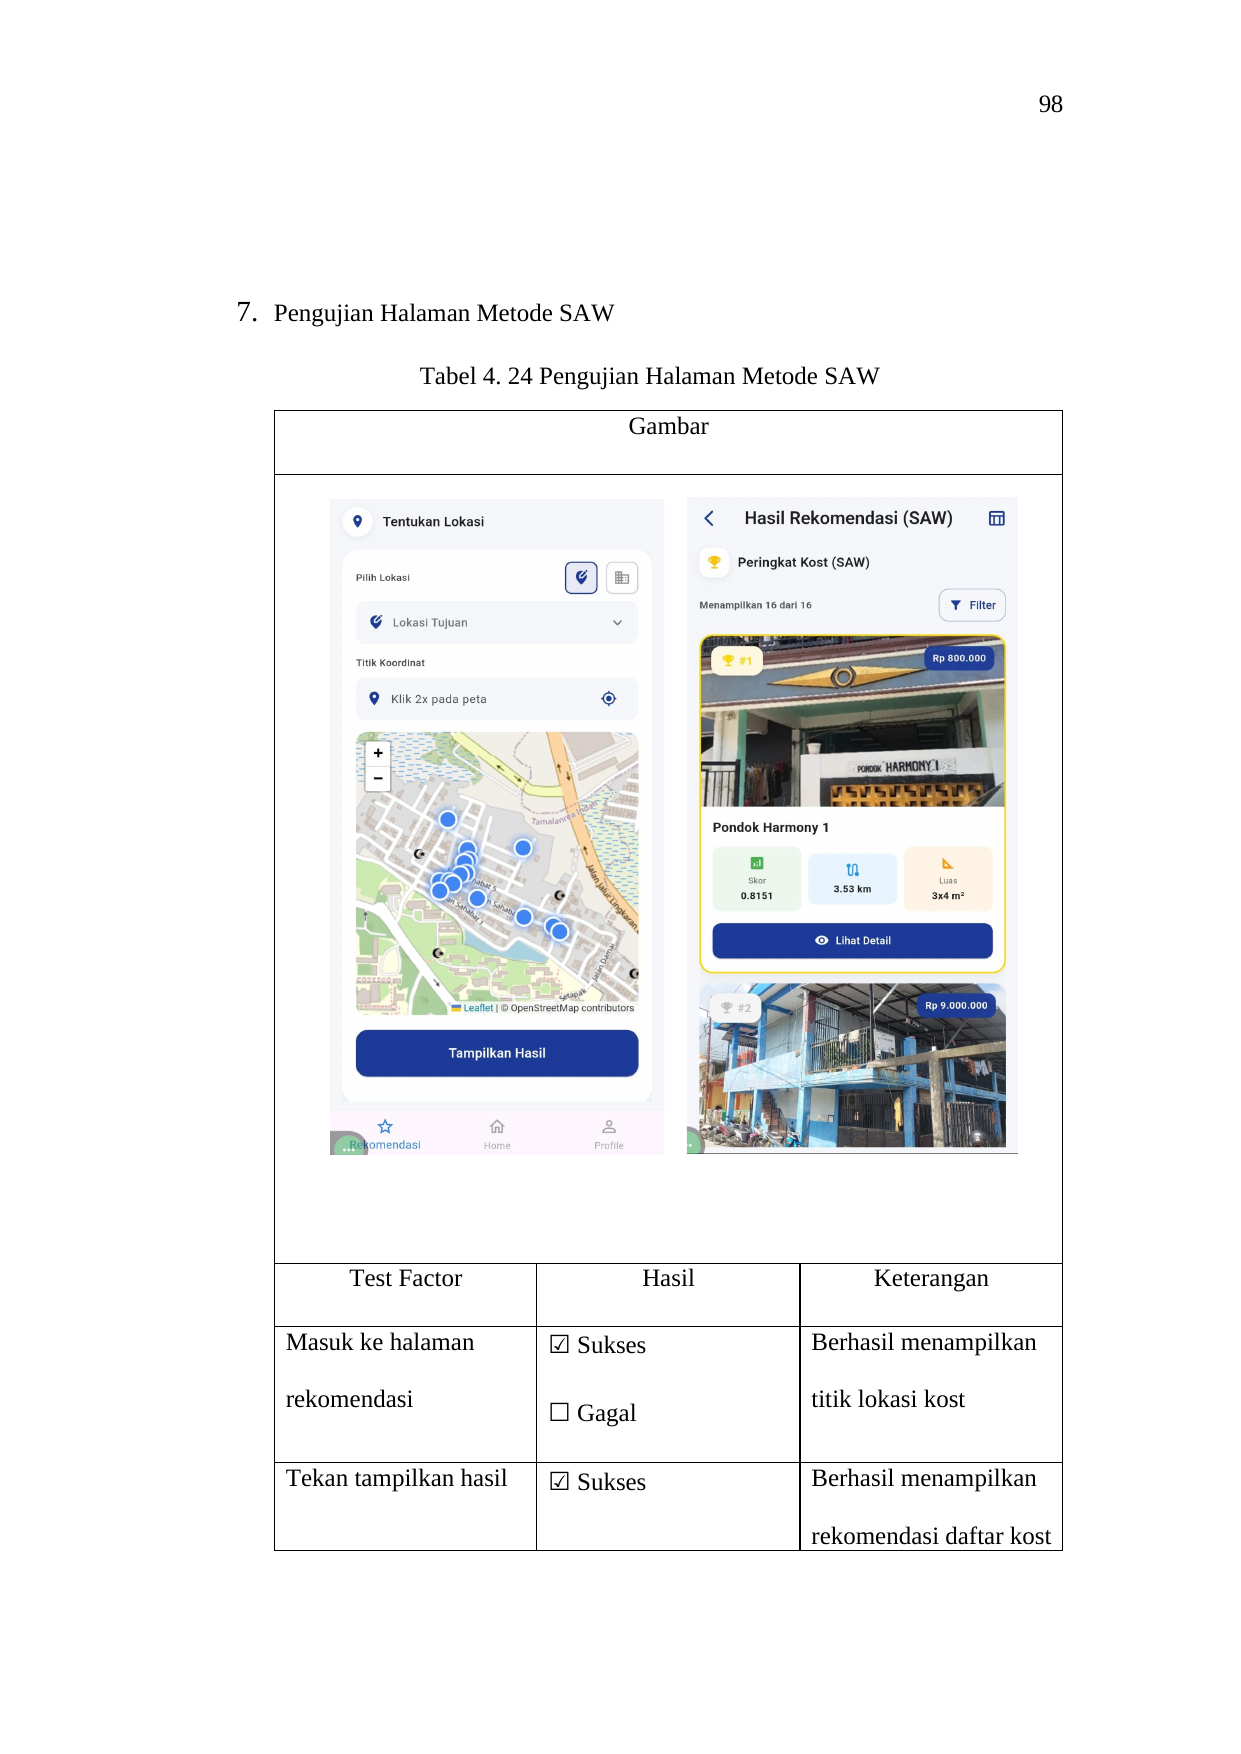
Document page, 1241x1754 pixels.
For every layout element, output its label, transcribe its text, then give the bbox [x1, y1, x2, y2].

list Pengujian Halaman Metode SAW [236, 294, 1063, 327]
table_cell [801, 1463, 1062, 1549]
text Tabel 4. 24 Pengujian Halaman Metode SAW [236, 361, 1063, 389]
table_cell [275, 475, 1062, 1262]
table_cell Keterangan [801, 1264, 1062, 1326]
table_cell Test Factor [275, 1264, 536, 1326]
table_cell ☑ Sukses ☐ Gagal [537, 1327, 799, 1462]
table_cell Berhasil menampilkan titik lokasi kost [801, 1327, 1062, 1462]
table_header Gambar [275, 411, 1062, 474]
picture [330, 499, 665, 1155]
table_cell ☑ Sukses ☐ Gagal [537, 1463, 799, 1549]
picture [686, 497, 1019, 1154]
table_cell Hasil [537, 1264, 799, 1326]
table_cell Masuk ke halaman rekomendasi [275, 1327, 536, 1462]
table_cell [275, 1463, 536, 1549]
